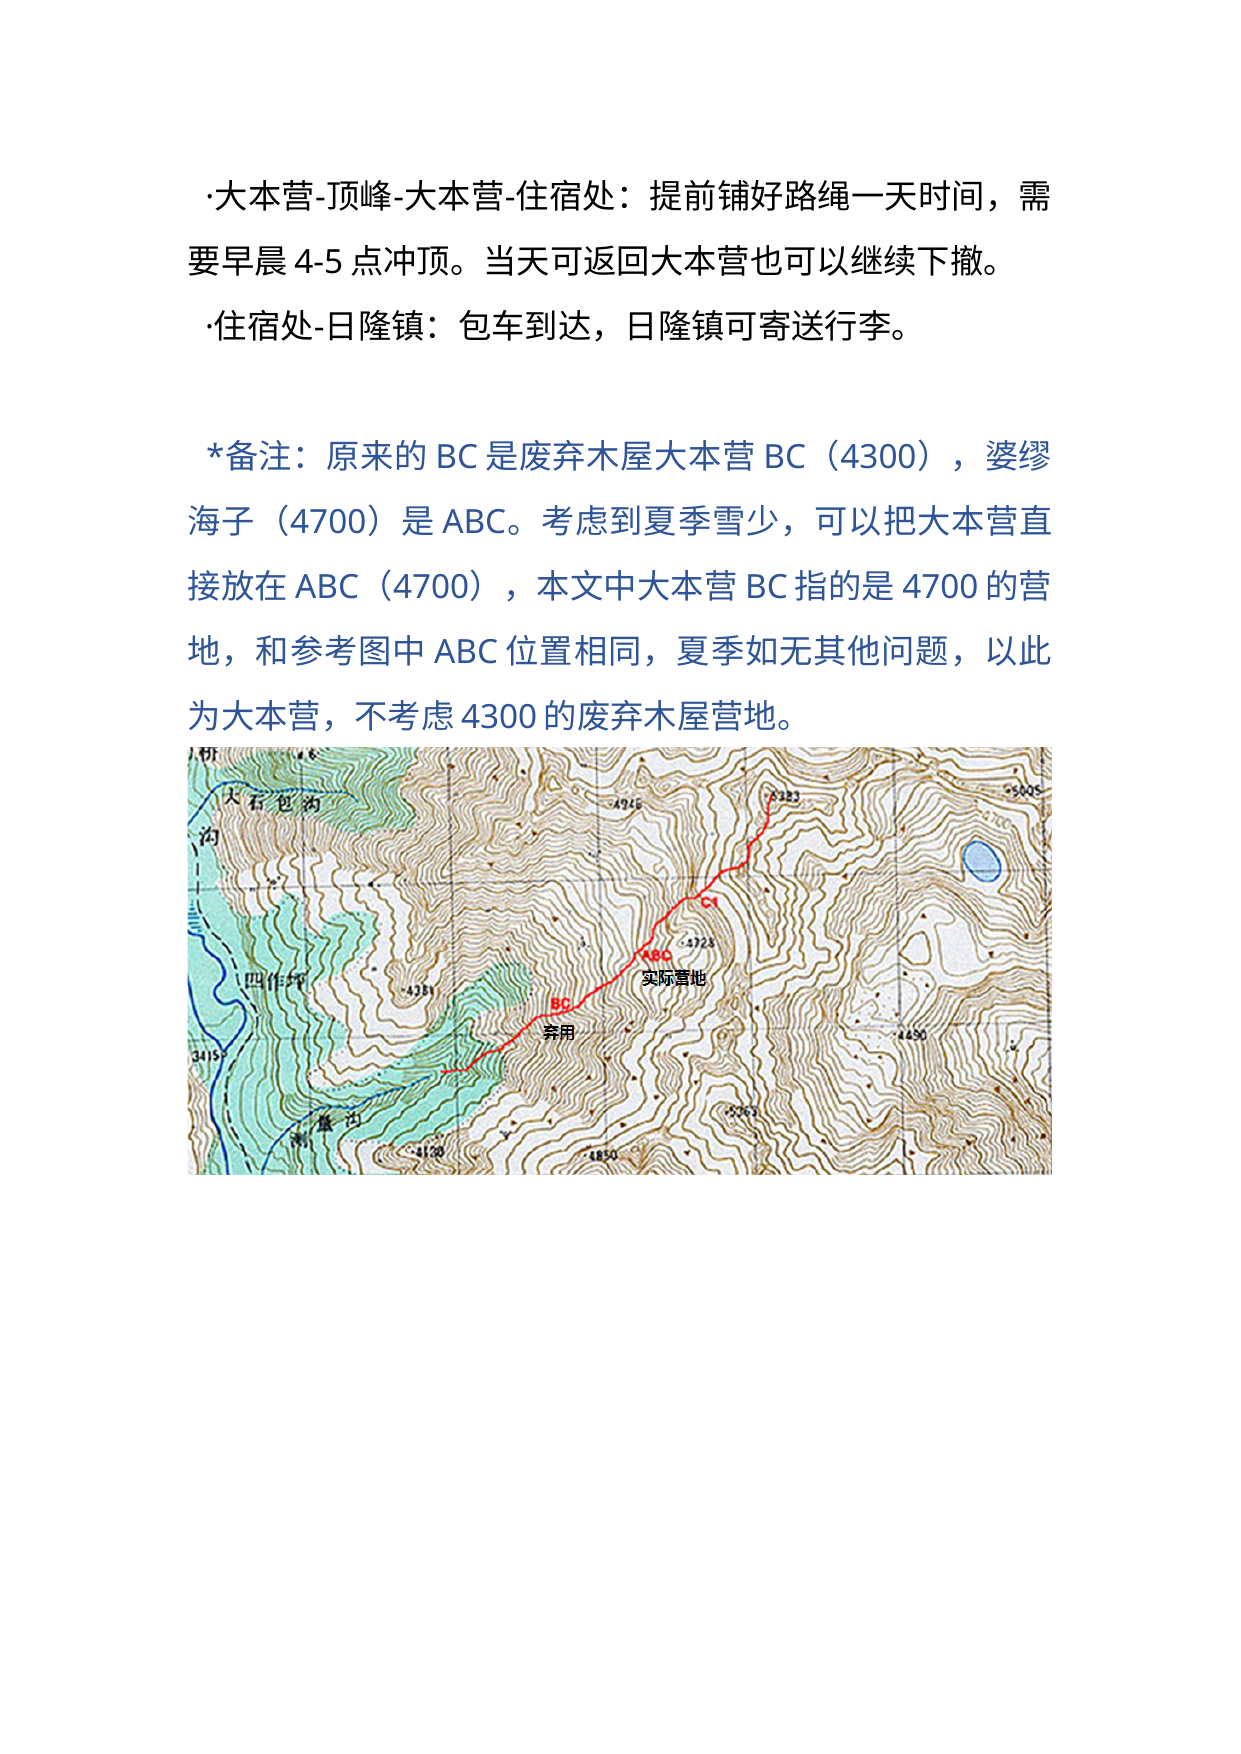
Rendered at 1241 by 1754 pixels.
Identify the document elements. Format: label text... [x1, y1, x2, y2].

text ·住宿处-日隆镇：包车到达，日隆镇可寄送行李。 [187, 292, 1053, 357]
picture [187, 747, 1052, 1175]
text ·大本营-顶峰-大本营-住宿处：提前铺好路绳一天时间，需要早晨4-5点冲顶。当天可返回大本营也可以继续下撤。 [187, 162, 1053, 292]
text *备注：原来的BC是废弃木屋大本营BC（4300），婆缪海子（4700）是ABC。考虑到夏季雪少，可以把大本营直接放在ABC（4700），本文中大本营BC指的是4700的营地，和参考图中ABC位置相同，夏季如无其他问题，以此为大本营，不考虑4300的废弃木屋营地。 [187, 422, 1053, 747]
